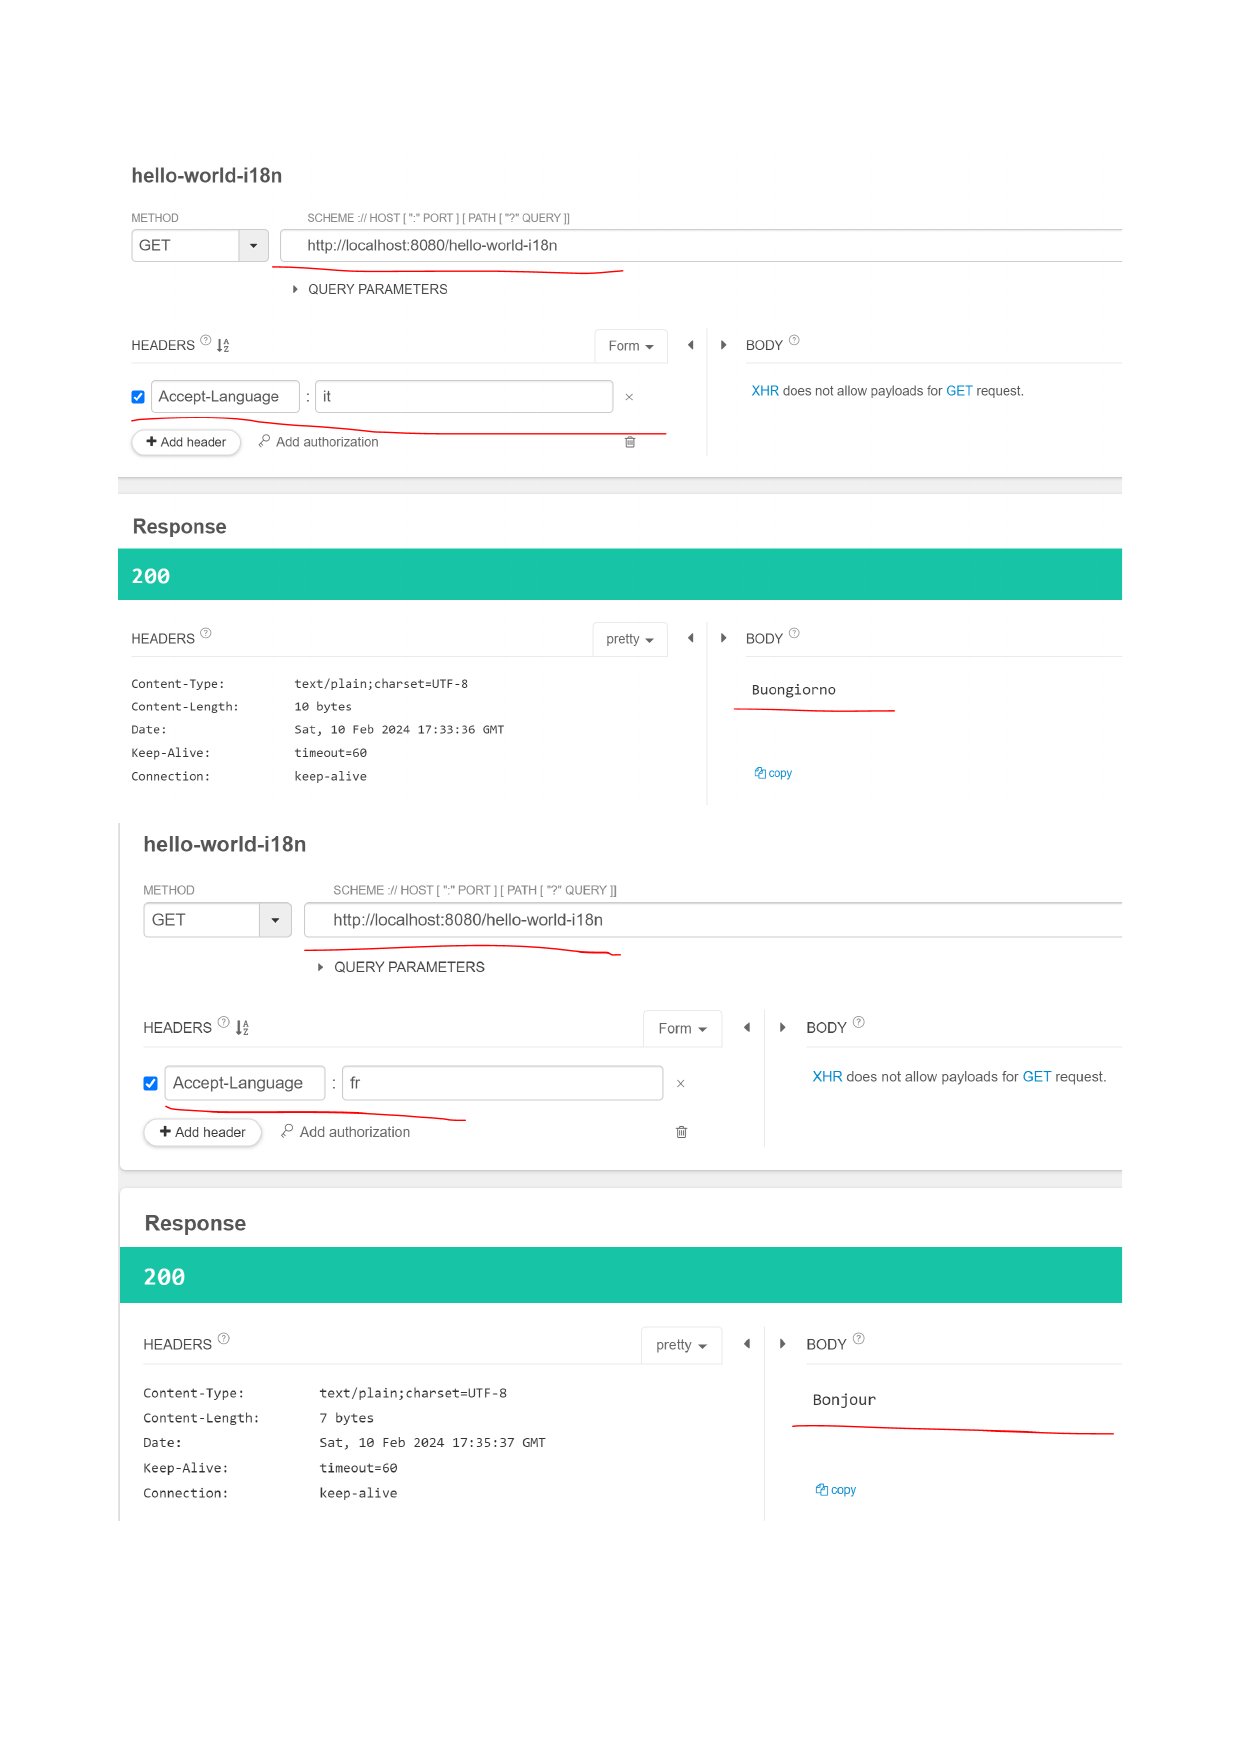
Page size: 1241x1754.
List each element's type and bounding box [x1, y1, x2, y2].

picture [118, 823, 1123, 1521]
picture [118, 147, 1123, 805]
